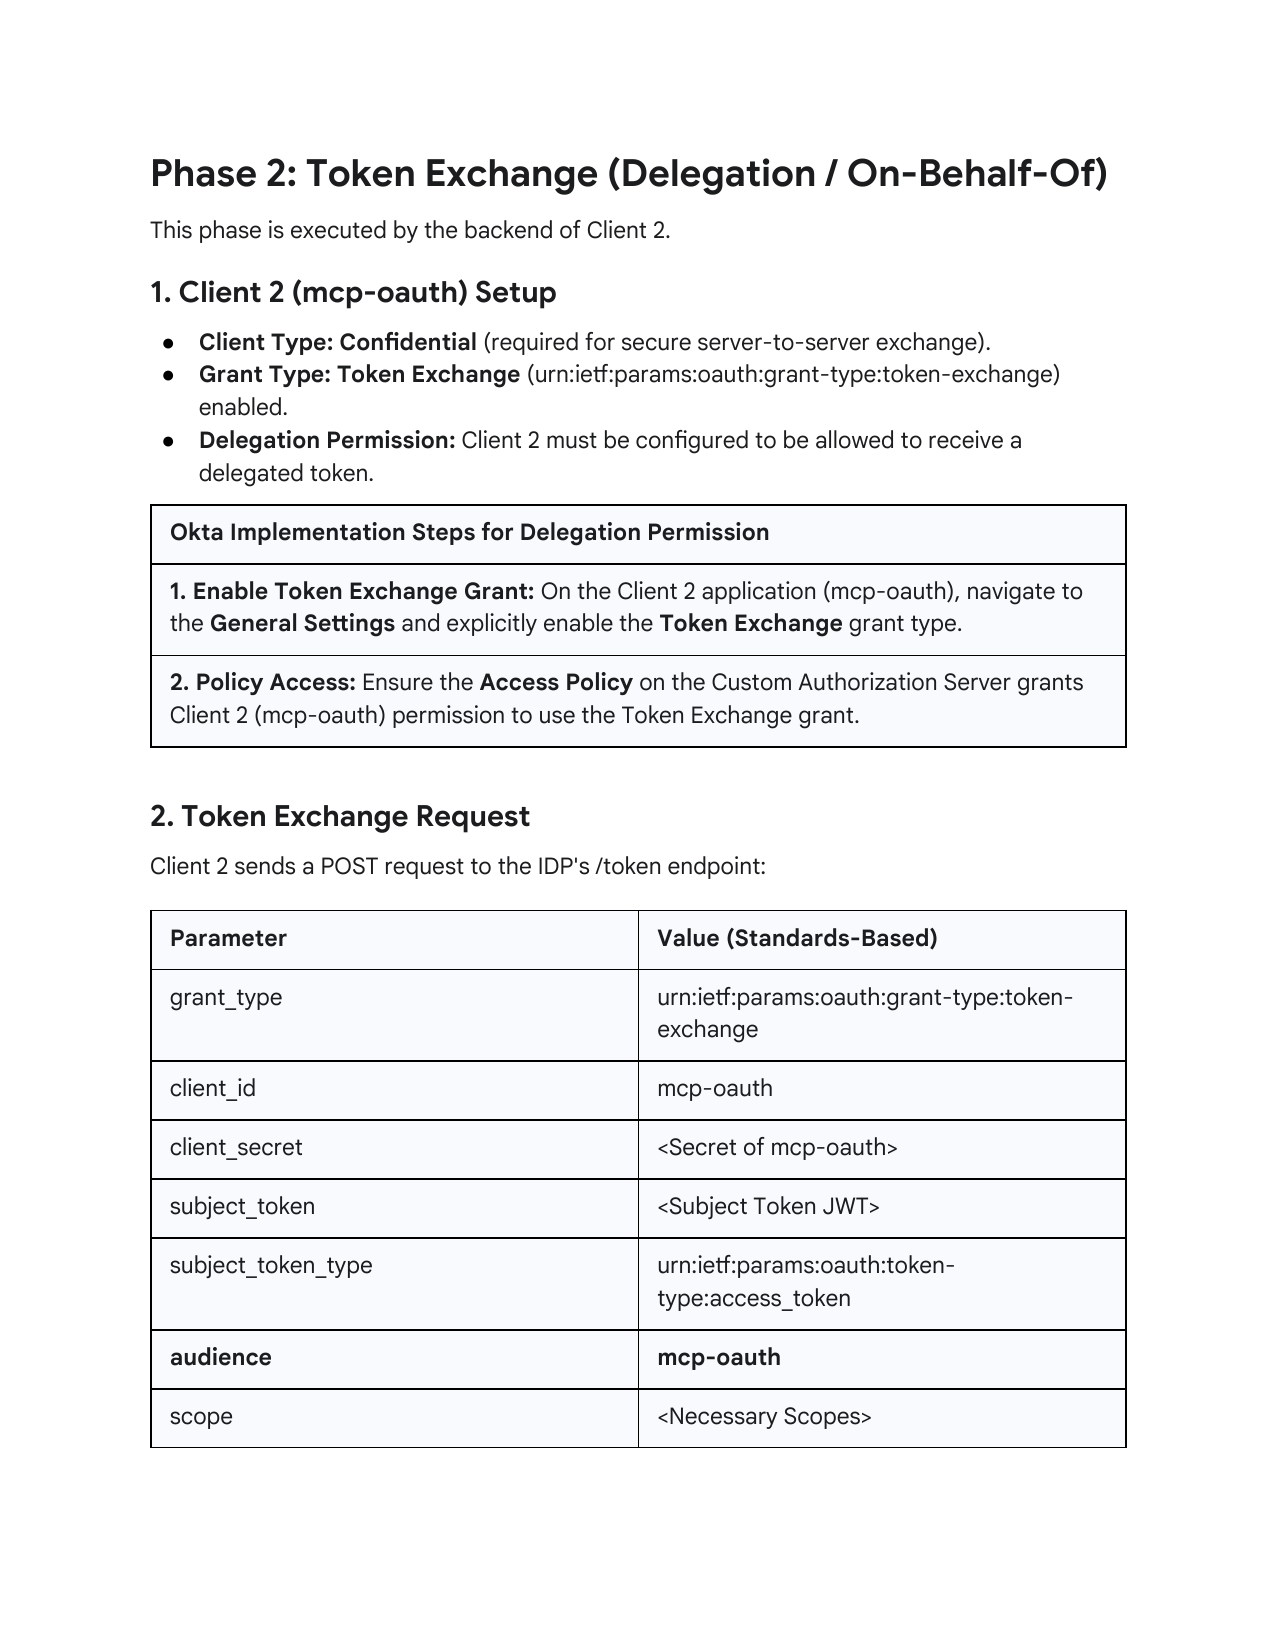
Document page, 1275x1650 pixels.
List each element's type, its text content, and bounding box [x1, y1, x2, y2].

table_cell client_id [152, 1062, 638, 1119]
list Delegation Permission: Client 2 must be configured to be allowed to receive a delegated token. [161, 426, 1125, 487]
table_cell client_secret [152, 1121, 638, 1178]
subtitle 2. Token Exchange Request [150, 798, 1125, 834]
table_cell scope [152, 1390, 638, 1447]
table_cell 2. Policy Access: Ensure the Access Policy on the Custom Authorization Server grants Client 2 (mcp-oauth) permission to use the Token Exchange grant. [152, 656, 1125, 746]
table_cell mcp-oauth [639, 1331, 1125, 1388]
table_cell <Subject Token JWT> [639, 1180, 1125, 1237]
subtitle 1. Client 2 (mcp-oauth) Setup [150, 274, 1125, 310]
list Client Type: Confidential (required for secure server-to-server exchange). [161, 328, 1125, 357]
list Grant Type: Token Exchange (urn:ietf:params:oauth:grant-type:token-exchange) enabled. [161, 361, 1125, 422]
table_cell <Secret of mcp-oauth> [639, 1121, 1125, 1178]
table_cell mcp-oauth [639, 1062, 1125, 1119]
table_cell urn:ietf:params:oauth:grant-type:token-exchange [639, 970, 1125, 1060]
table_cell audience [152, 1331, 638, 1388]
text This phase is executed by the backend of Client 2. [150, 216, 1125, 245]
table_cell subject_token [152, 1180, 638, 1237]
table_cell urn:ietf:params:oauth:token-type:access_token [639, 1239, 1125, 1329]
table_cell subject_token_type [152, 1239, 638, 1329]
table_header Value (Standards-Based) [639, 911, 1125, 969]
subtitle Phase 2: Token Exchange (Delegation / On-Behalf-Of) [150, 150, 1125, 197]
text Client 2 sends a POST request to the IDP's /token endpoint: [150, 852, 1125, 881]
table_header Okta Implementation Steps for Delegation Permission [152, 506, 1125, 563]
table_cell 1. Enable Token Exchange Grant: On the Client 2 application (mcp-oauth), navigate to the General Settings and explicitly enable the Token Exchange grant type. [152, 565, 1125, 654]
table_cell <Necessary Scopes> [639, 1390, 1125, 1447]
table_cell grant_type [152, 970, 638, 1060]
table_header Parameter [152, 911, 638, 969]
